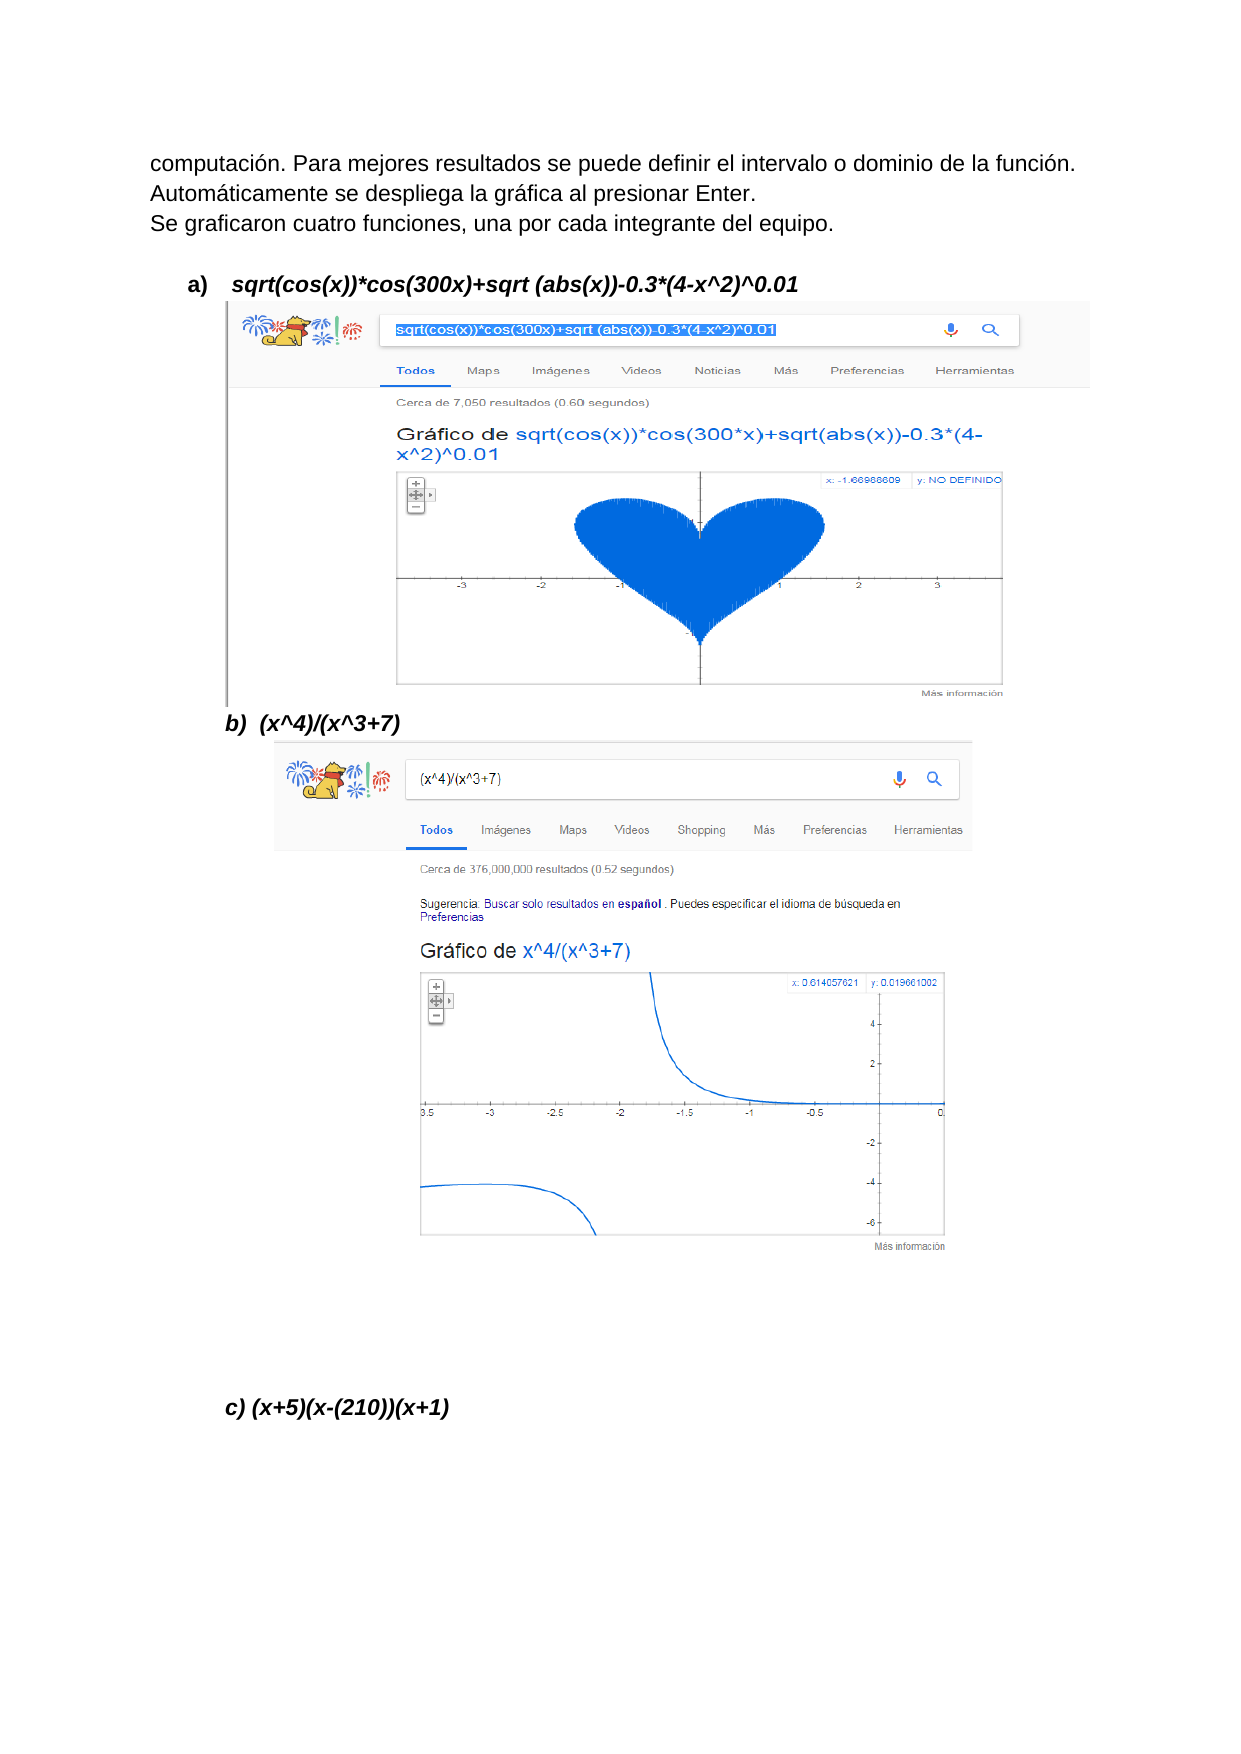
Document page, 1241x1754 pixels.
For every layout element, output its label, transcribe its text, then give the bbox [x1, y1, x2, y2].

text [150, 150, 1090, 207]
picture [225, 301, 1090, 707]
text c) (x+5)(x-(210))(x+1) [150, 1393, 1090, 1420]
list sqrt(cos(x))*cos(300x)+sqrt (abs(x))-0.3*(4-x^2)^0.01 [187, 271, 1090, 297]
text b) (x^4)/(x^3+7) [150, 710, 1090, 737]
text Se graficaron cuatro funciones, una por cada integrante del equipo. [150, 210, 1090, 237]
picture [274, 740, 973, 1269]
